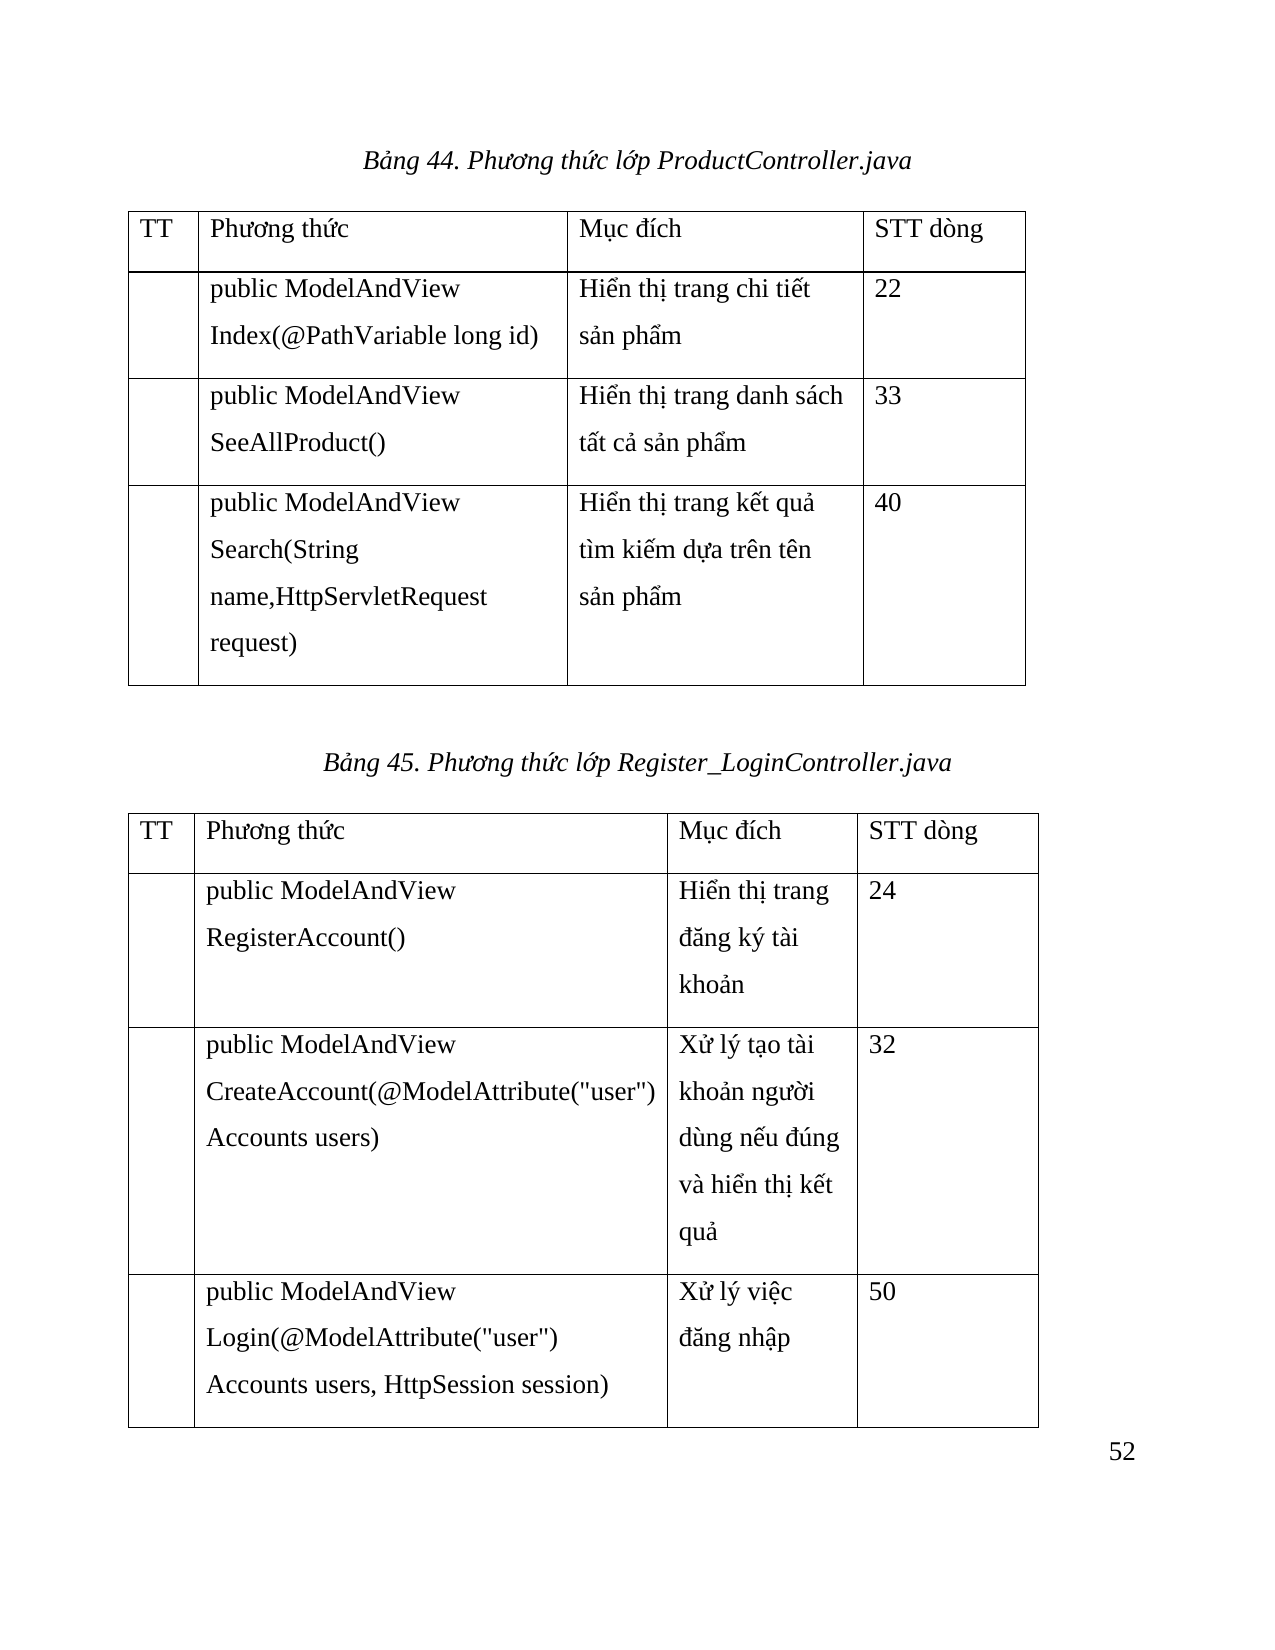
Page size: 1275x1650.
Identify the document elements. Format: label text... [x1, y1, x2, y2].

table_cell [129, 379, 198, 485]
table_cell Hiển thị trang đăng ký tài khoản [668, 874, 857, 1027]
table_cell 50 [858, 1275, 1038, 1427]
table_cell [129, 874, 194, 1027]
table_header Phương thức [199, 212, 567, 271]
table_cell 22 [864, 273, 1025, 378]
table_cell 24 [858, 874, 1038, 1027]
table_cell public ModelAndView CreateAccount(@ModelAttribute("user") Accounts users) [195, 1028, 667, 1274]
table_header TT [129, 212, 198, 271]
table_cell [129, 1275, 194, 1427]
table_cell Hiển thị trang danh sách tất cả sản phẩm [568, 379, 863, 485]
table_cell public ModelAndView Login(@ModelAttribute("user") Accounts users, HttpSession session) [195, 1275, 667, 1427]
table_cell [129, 486, 198, 685]
table_header STT dòng [864, 212, 1025, 271]
table_header Phương thức [195, 814, 667, 873]
table_cell Hiển thị trang kết quả tìm kiếm dựa trên tên sản phẩm [568, 486, 863, 685]
table_header TT [129, 814, 194, 873]
table_cell 33 [864, 379, 1025, 485]
table_header Mục đích [668, 814, 857, 873]
table_cell Xử lý tạo tài khoản người dùng nếu đúng và hiển thị kết quả [668, 1028, 857, 1274]
text Bảng 45. Phương thức lớp Register_LoginController.java [139, 746, 1135, 777]
table_cell public ModelAndView Search(String name,HttpServletRequest request) [199, 486, 567, 685]
table_cell [129, 273, 198, 378]
table_cell public ModelAndView SeeAllProduct() [199, 379, 567, 485]
table_cell Hiển thị trang chi tiết sản phẩm [568, 273, 863, 378]
table_cell public ModelAndView RegisterAccount() [195, 874, 667, 1027]
table_header STT dòng [858, 814, 1038, 873]
table_header Mục đích [568, 212, 863, 271]
text Bảng 44. Phương thức lớp ProductController.java [139, 144, 1135, 175]
table_cell [129, 1028, 194, 1274]
table_cell 32 [858, 1028, 1038, 1274]
table_cell Xử lý việc đăng nhập [668, 1275, 857, 1427]
table_cell public ModelAndView Index(@PathVariable long id) [199, 273, 567, 378]
table_cell 40 [864, 486, 1025, 685]
